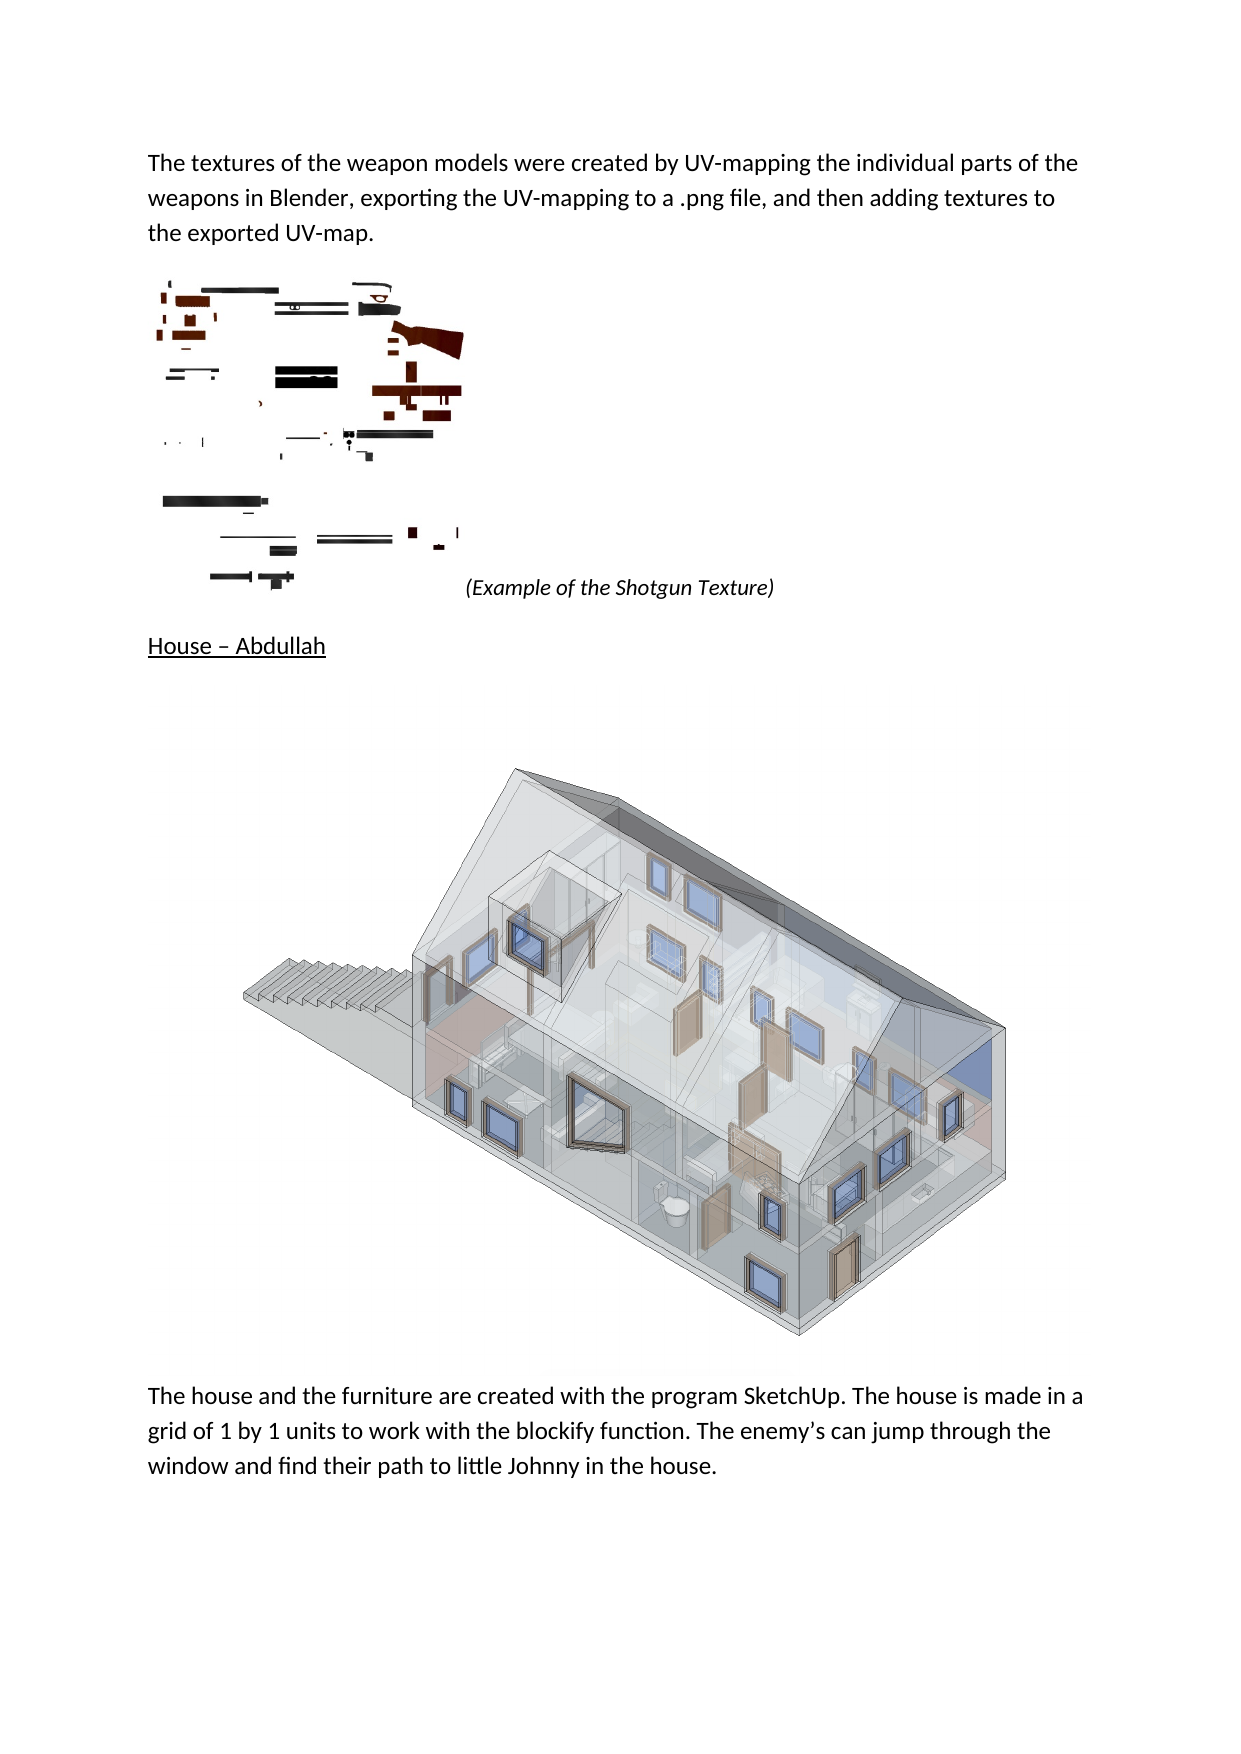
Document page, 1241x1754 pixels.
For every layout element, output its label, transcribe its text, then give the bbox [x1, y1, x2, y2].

text House – Abdullah [148, 630, 1093, 660]
picture [147, 685, 1092, 1376]
picture [147, 277, 466, 595]
text The textures of the weapon models were created by UV-mapping the individual parts of the weapons in Blender, exporting the UV-mapping to a .png file, and then adding textures to the exported UV-map. [148, 148, 1093, 248]
